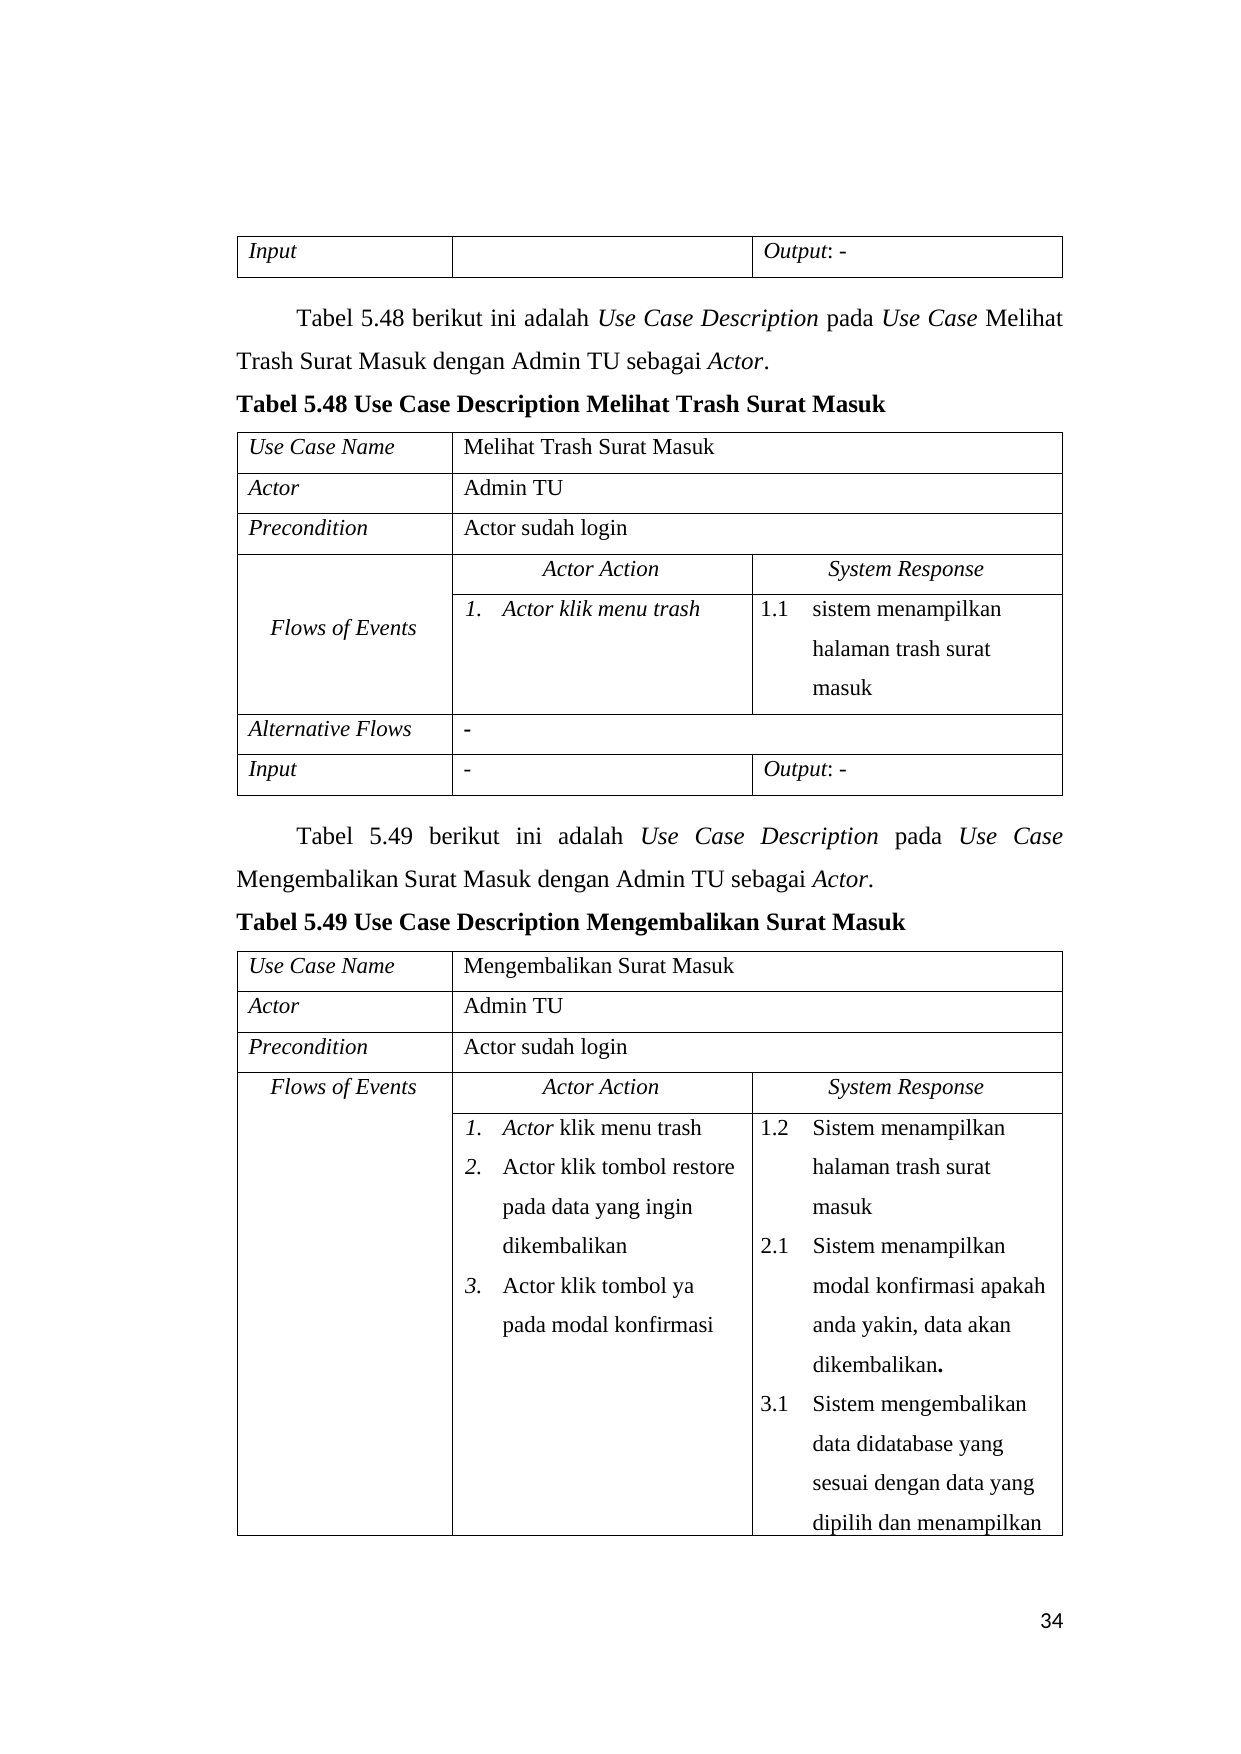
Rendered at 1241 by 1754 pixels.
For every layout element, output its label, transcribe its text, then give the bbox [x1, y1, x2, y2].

table_cell Actor Action [453, 555, 752, 594]
table_cell [453, 237, 752, 277]
table_cell Admin TU [453, 992, 1062, 1032]
table_cell - [453, 715, 1062, 754]
table_cell Flows of Events [238, 1073, 452, 1535]
table_cell Input [238, 755, 452, 795]
table_cell sistem menampilkan halaman trash surat masuk [753, 595, 1062, 714]
table_cell Actor sudah login [453, 1033, 1062, 1072]
text Tabel 5.48 Use Case Description Melihat Trash Surat Masuk [236, 389, 1063, 418]
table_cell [753, 1114, 1062, 1535]
table_cell Actor [238, 474, 452, 513]
table_cell System Response [753, 1073, 1062, 1113]
table_cell Actor klik menu trash [453, 595, 752, 714]
table_cell Admin TU [453, 474, 1062, 513]
table_header Melihat Trash Surat Masuk [453, 433, 1062, 473]
table_cell Input [238, 237, 452, 277]
table_cell Precondition [238, 1033, 452, 1072]
table_cell Output: - [753, 237, 1062, 277]
table_cell Precondition [238, 514, 452, 554]
table_header Mengembalikan Surat Masuk [453, 952, 1062, 991]
table_cell - [453, 755, 752, 795]
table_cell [453, 1114, 752, 1535]
table_cell Actor [238, 992, 452, 1032]
table_cell System Response [753, 555, 1062, 594]
table_cell Alternative Flows [238, 715, 452, 754]
table_cell Output: - [753, 755, 1062, 795]
table_cell Actor Action [453, 1073, 752, 1113]
text Tabel 5.49 berikut ini adalah Use Case Description pada Use Case Mengembalikan Surat Masuk dengan Admin TU sebagai Actor. [236, 821, 1063, 893]
table_header Use Case Name [238, 952, 452, 991]
table_cell Actor sudah login [453, 514, 1062, 554]
table_header Use Case Name [238, 433, 452, 473]
text Tabel 5.49 Use Case Description Mengembalikan Surat Masuk [236, 907, 1063, 936]
table_cell Flows of Events [238, 555, 452, 714]
text Tabel 5.48 berikut ini adalah Use Case Description pada Use Case Melihat Trash Surat Masuk dengan Admin TU sebagai Actor. [236, 303, 1063, 375]
